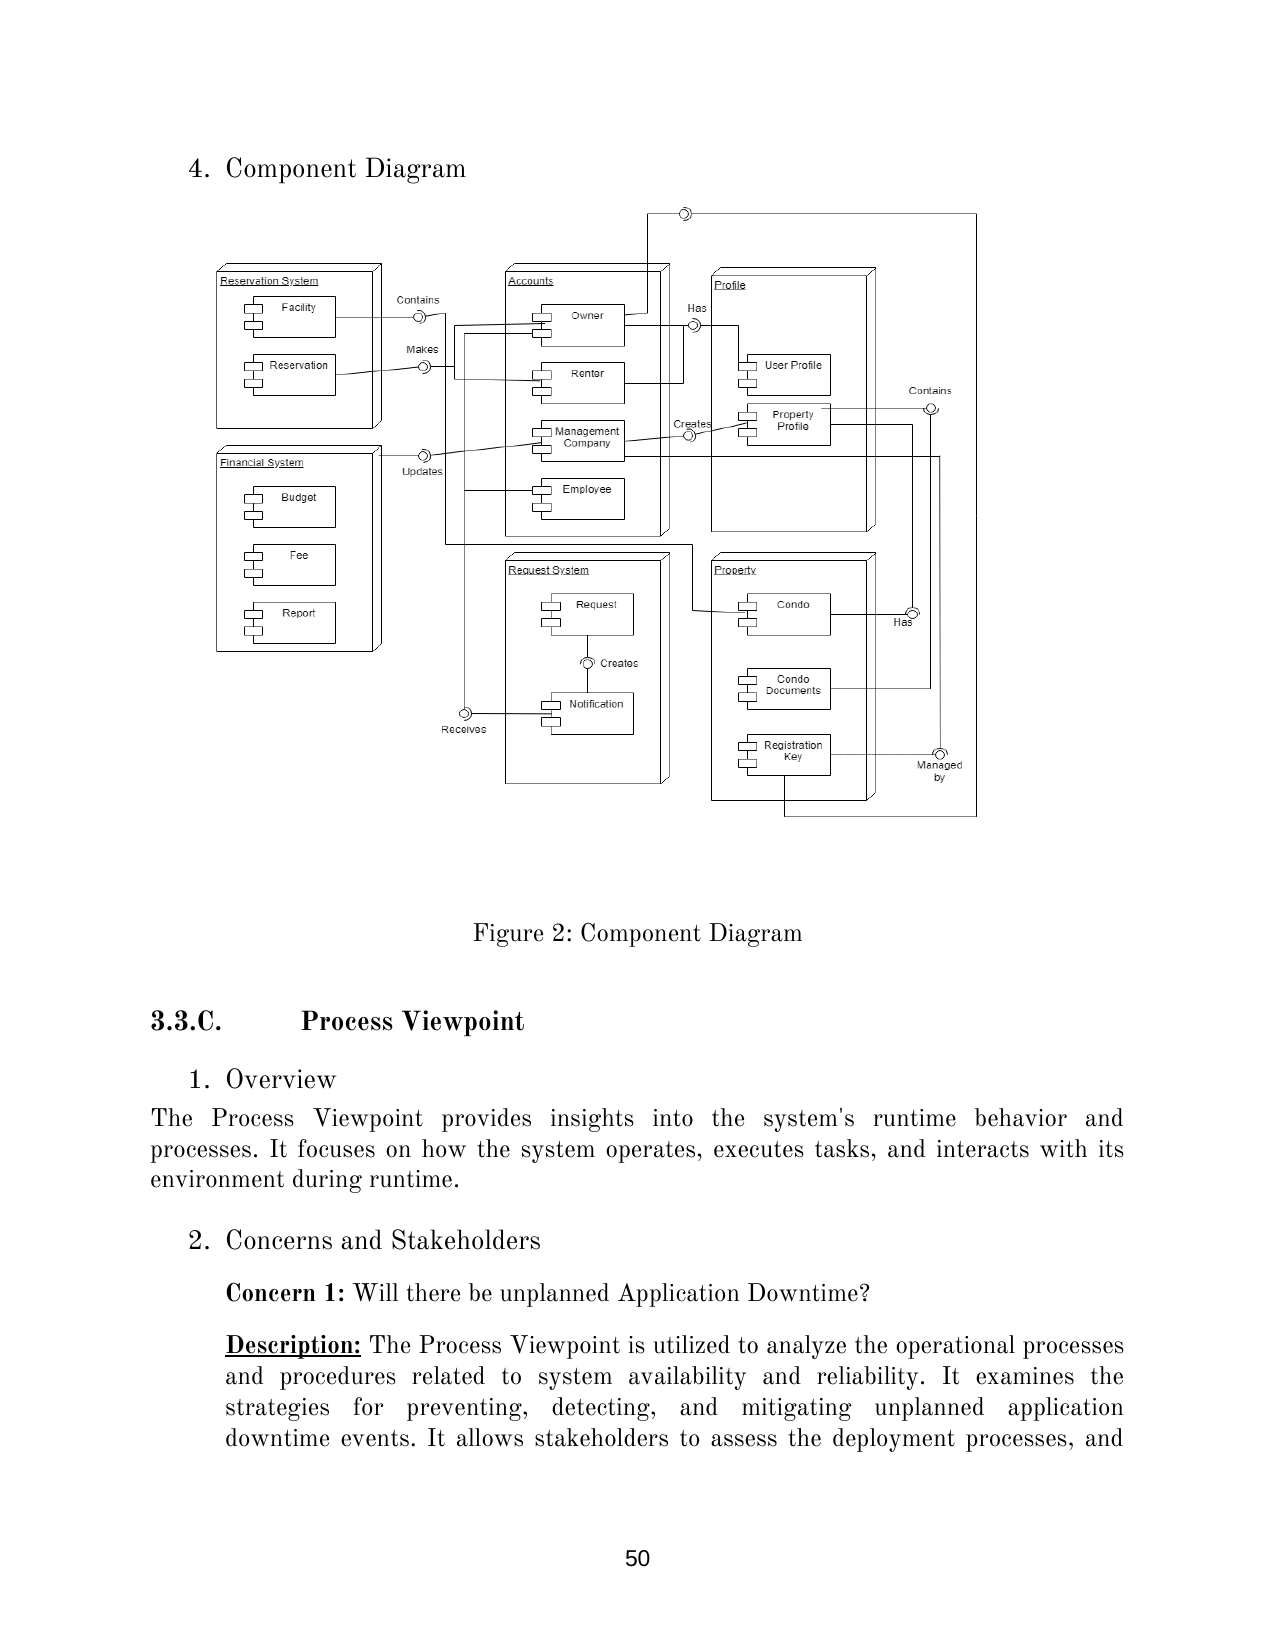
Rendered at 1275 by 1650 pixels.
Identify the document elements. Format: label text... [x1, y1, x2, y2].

text Concern 1: Will there be unplanned Application Downtime? [150, 1276, 1125, 1307]
subtitle 3.3.C. Process Viewpoint [150, 1003, 1125, 1036]
text The Process Viewpoint provides insights into the system's runtime behavior and processes. It focuses on how the system operates, executes tasks, and interacts with its environment during runtime. [150, 1101, 1125, 1194]
subtitle Concerns and Stakeholders [187, 1222, 1125, 1256]
text Figure 2: Component Diagram [150, 916, 1125, 947]
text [225, 1328, 1125, 1452]
picture [216, 204, 1059, 916]
subtitle Overview [187, 1061, 1125, 1095]
subtitle Component Diagram [187, 150, 1125, 183]
